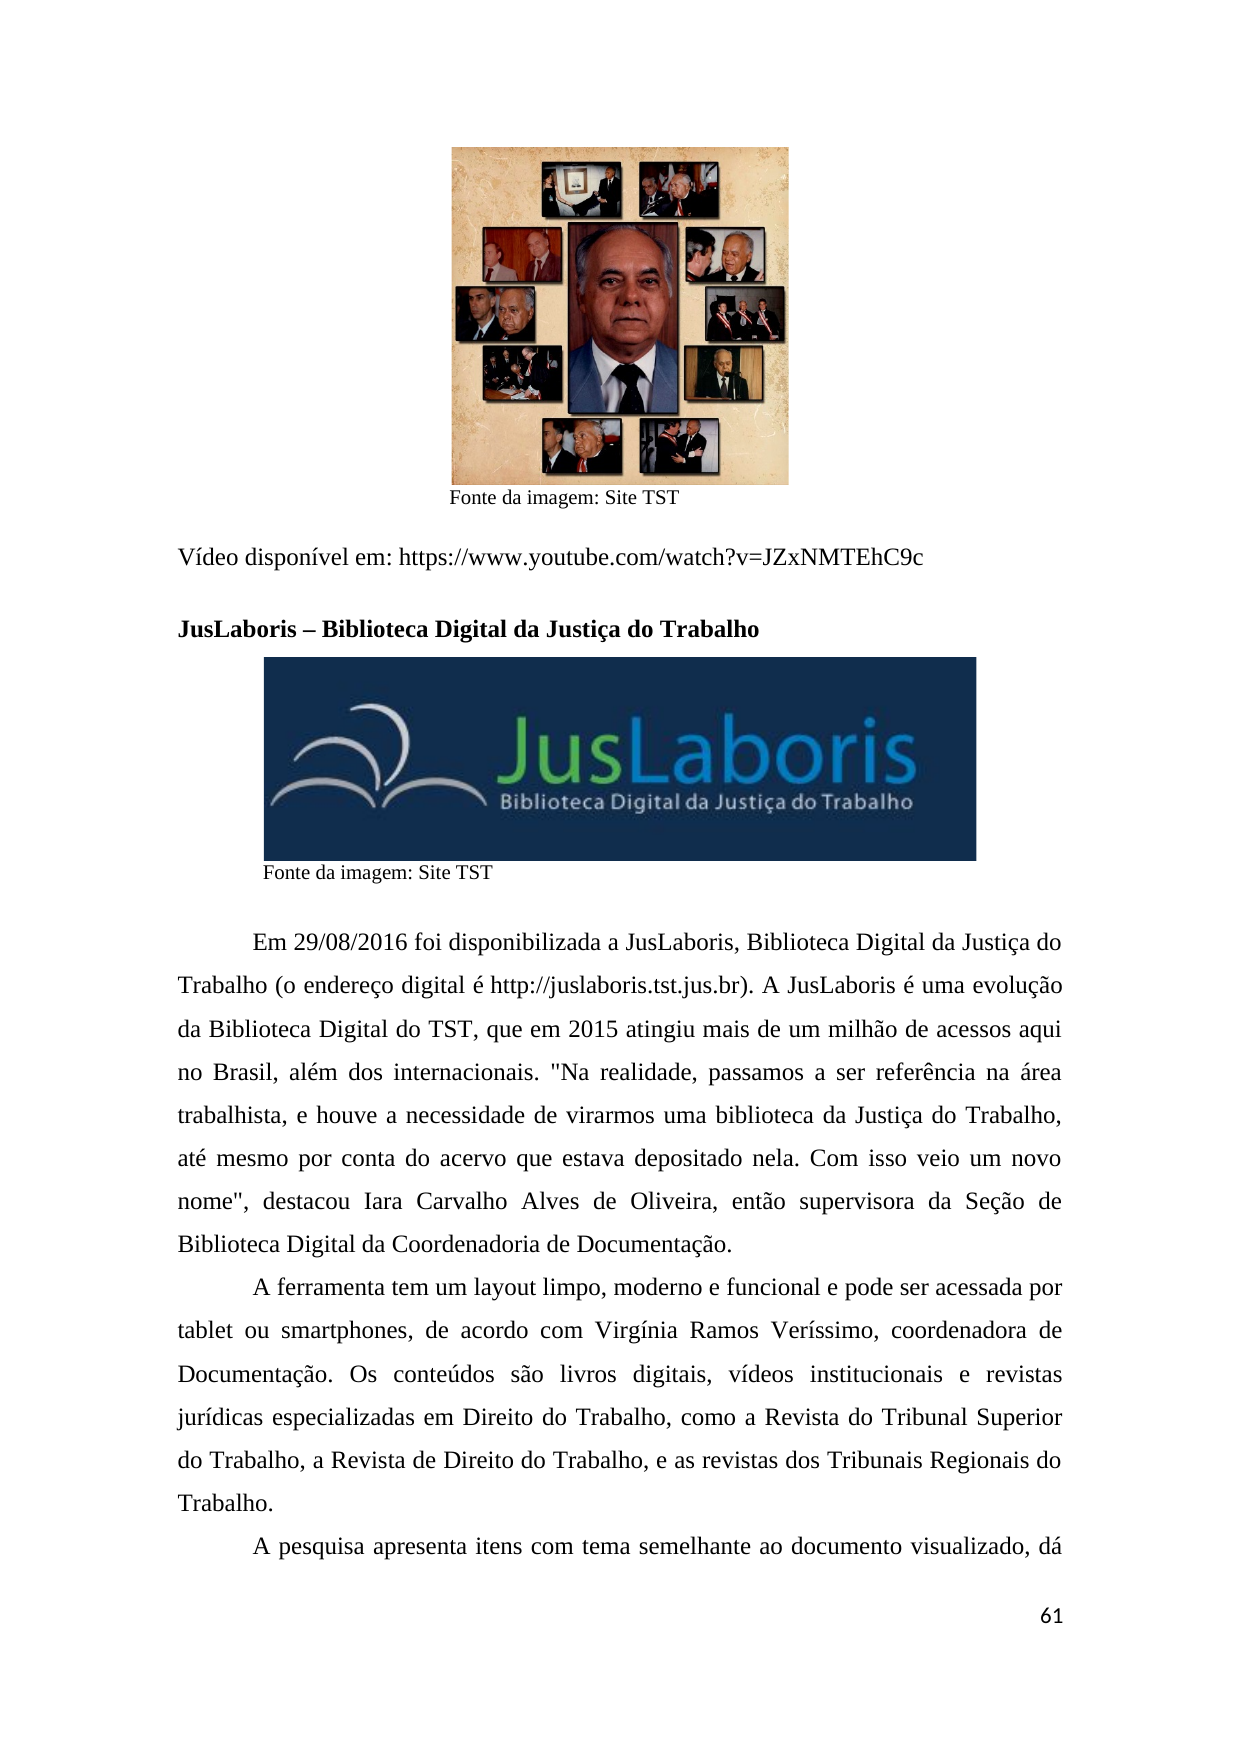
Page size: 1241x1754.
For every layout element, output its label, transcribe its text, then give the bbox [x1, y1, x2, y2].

text Em 29/08/2016 foi disponibilizada a JusLaboris, Biblioteca Digital da Justiça do Trabalho (o endereço digital é http://juslaboris.tst.jus.br). A JusLaboris é uma evolução da Biblioteca Digital do TST, que em 2015 atingiu mais de um milhão de acessos aqui no Brasil, além dos internacionais. "Na realidade, passamos a ser referência na área trabalhista, e houve a necessidade de virarmos uma biblioteca da Justiça do Trabalho, até mesmo por conta do acervo que estava depositado nela. Com isso veio um novo nome", destacou Iara Carvalho Alves de Oliveira, então supervisora da Seção de Biblioteca Digital da Coordenadoria de Documentação. [177, 927, 1063, 1258]
text JusLaboris – Biblioteca Digital da Justiça do Trabalho [177, 614, 1063, 643]
picture [451, 147, 789, 485]
text A ferramenta tem um layout limpo, moderno e funcional e pode ser acessada por tablet ou smartphones, de acordo com Virgínia Ramos Veríssimo, coordenadora de Documentação. Os conteúdos são livros digitais, vídeos institucionais e revistas jurídicas especializadas em Direito do Trabalho, como a Revista do Tribunal Superior do Trabalho, a Revista de Direito do Trabalho, e as revistas dos Tribunais Regionais do Trabalho. [177, 1272, 1063, 1517]
text Fonte da imagem: Site TST [252, 860, 1063, 884]
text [177, 1531, 1063, 1560]
picture [263, 657, 977, 861]
text Fonte da imagem: Site TST [327, 484, 1063, 509]
text Vídeo disponível em: https://www.youtube.com/watch?v=JZxNMTEhC9c [177, 542, 1063, 571]
